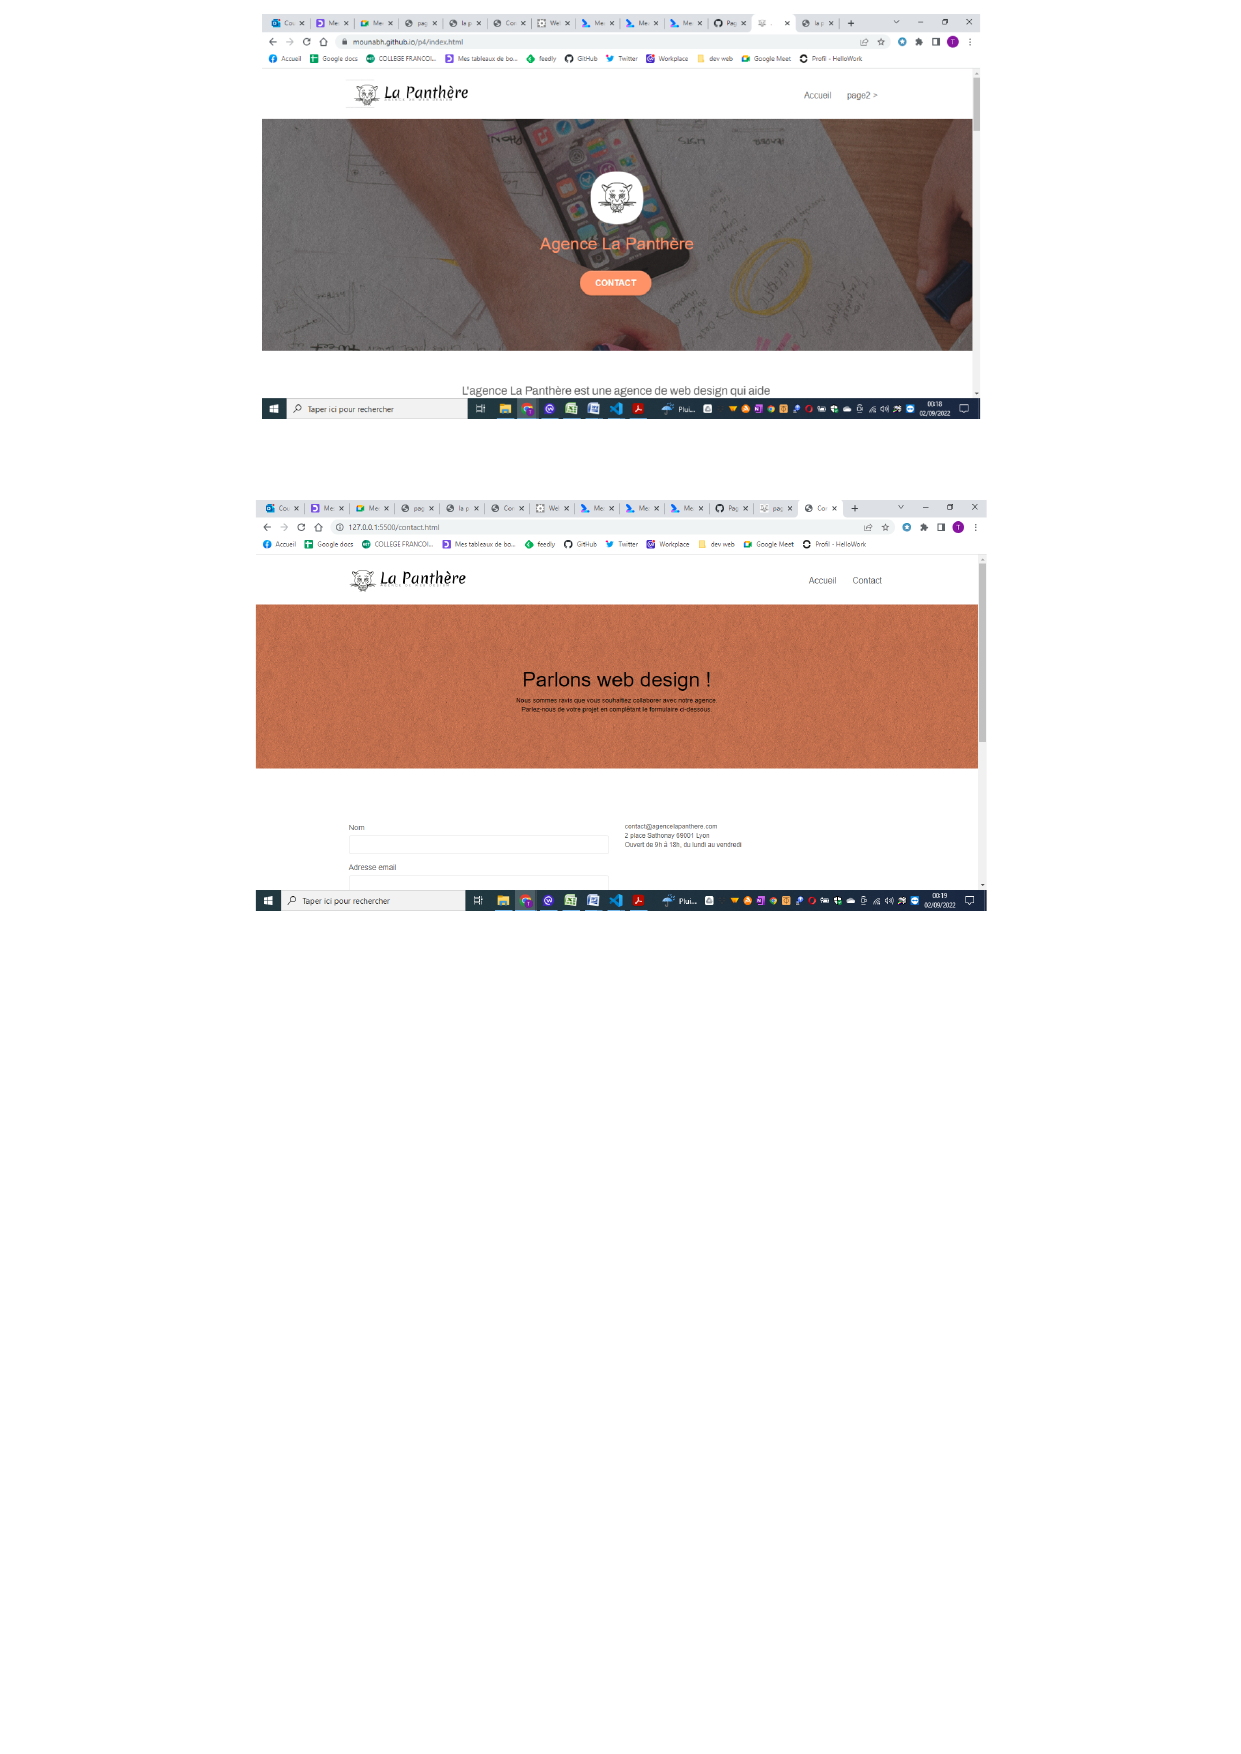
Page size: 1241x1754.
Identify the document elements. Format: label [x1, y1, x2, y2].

picture [255, 500, 987, 911]
picture [262, 14, 981, 419]
